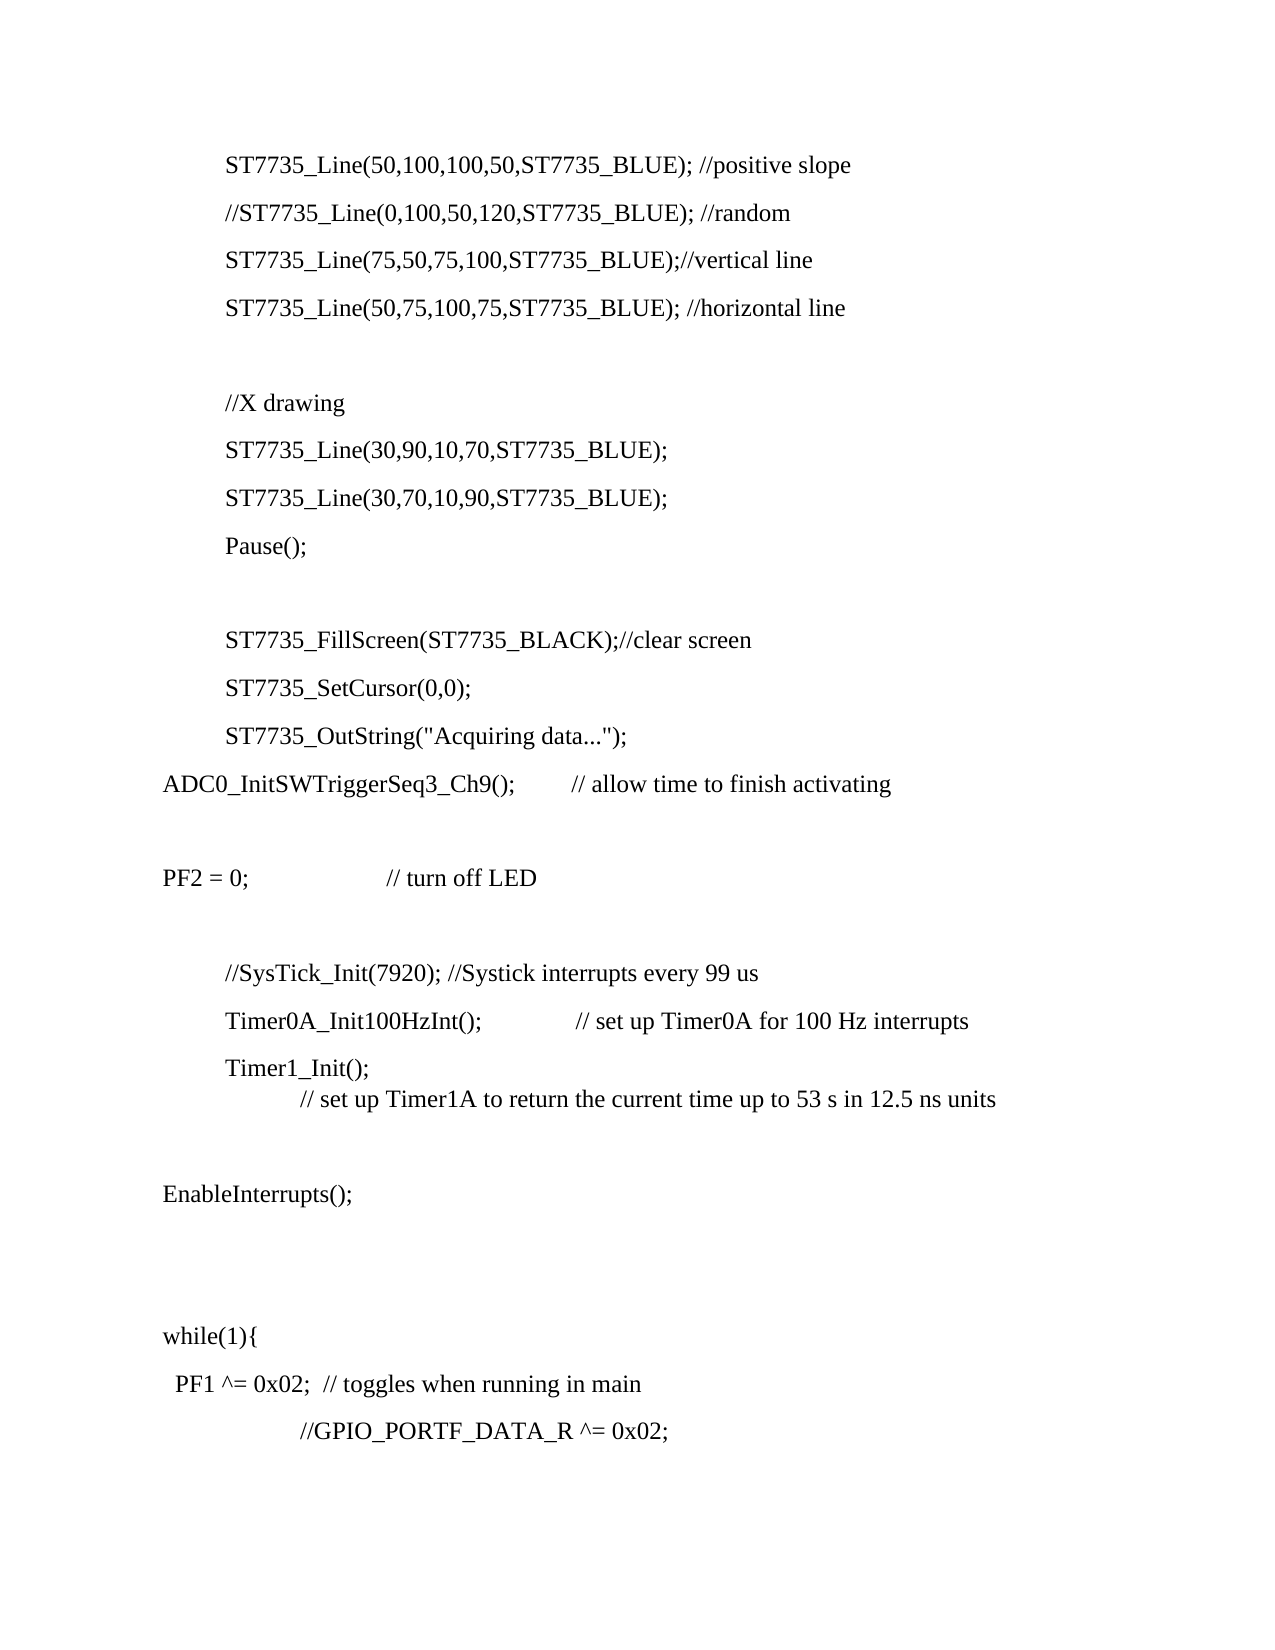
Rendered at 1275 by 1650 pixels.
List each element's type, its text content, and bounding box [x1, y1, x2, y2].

text PF2 = 0; // turn off LED [150, 863, 1125, 892]
text //X drawing [150, 388, 1125, 417]
text Pause(); [150, 531, 1125, 560]
text ST7735_Line(30,70,10,90,ST7735_BLUE); [150, 483, 1125, 512]
text //GPIO_PORTF_DATA_R ^= 0x02; [150, 1416, 1125, 1445]
text ADC0_InitSWTriggerSeq3_Ch9(); // allow time to finish activating [150, 769, 1125, 797]
text Timer1_Init(); // set up Timer1A to return the current time up to 53 s in 12.5 ns units [150, 1053, 1125, 1113]
text ST7735_SetCursor(0,0); [150, 673, 1125, 702]
text EnableInterrupts(); [150, 1179, 1125, 1208]
text //SysTick_Init(7920); //Systick interrupts every 99 us [150, 958, 1125, 987]
text PF1 ^= 0x02; // toggles when running in main [150, 1369, 1125, 1397]
text ST7735_Line(30,90,10,70,ST7735_BLUE); [150, 436, 1125, 464]
text ST7735_Line(75,50,75,100,ST7735_BLUE);//vertical line [150, 245, 1125, 274]
text ST7735_FillScreen(ST7735_BLACK);//clear screen [150, 626, 1125, 654]
text ST7735_Line(50,100,100,50,ST7735_BLUE); //positive slope [150, 150, 1125, 179]
text ST7735_Line(50,75,100,75,ST7735_BLUE); //horizontal line [150, 293, 1125, 322]
text while(1){ [150, 1321, 1125, 1350]
text //ST7735_Line(0,100,50,120,ST7735_BLUE); //random [150, 198, 1125, 226]
text ST7735_OutString("Acquiring data..."); [150, 721, 1125, 750]
text Timer0A_Init100HzInt(); // set up Timer0A for 100 Hz interrupts [150, 1006, 1125, 1034]
